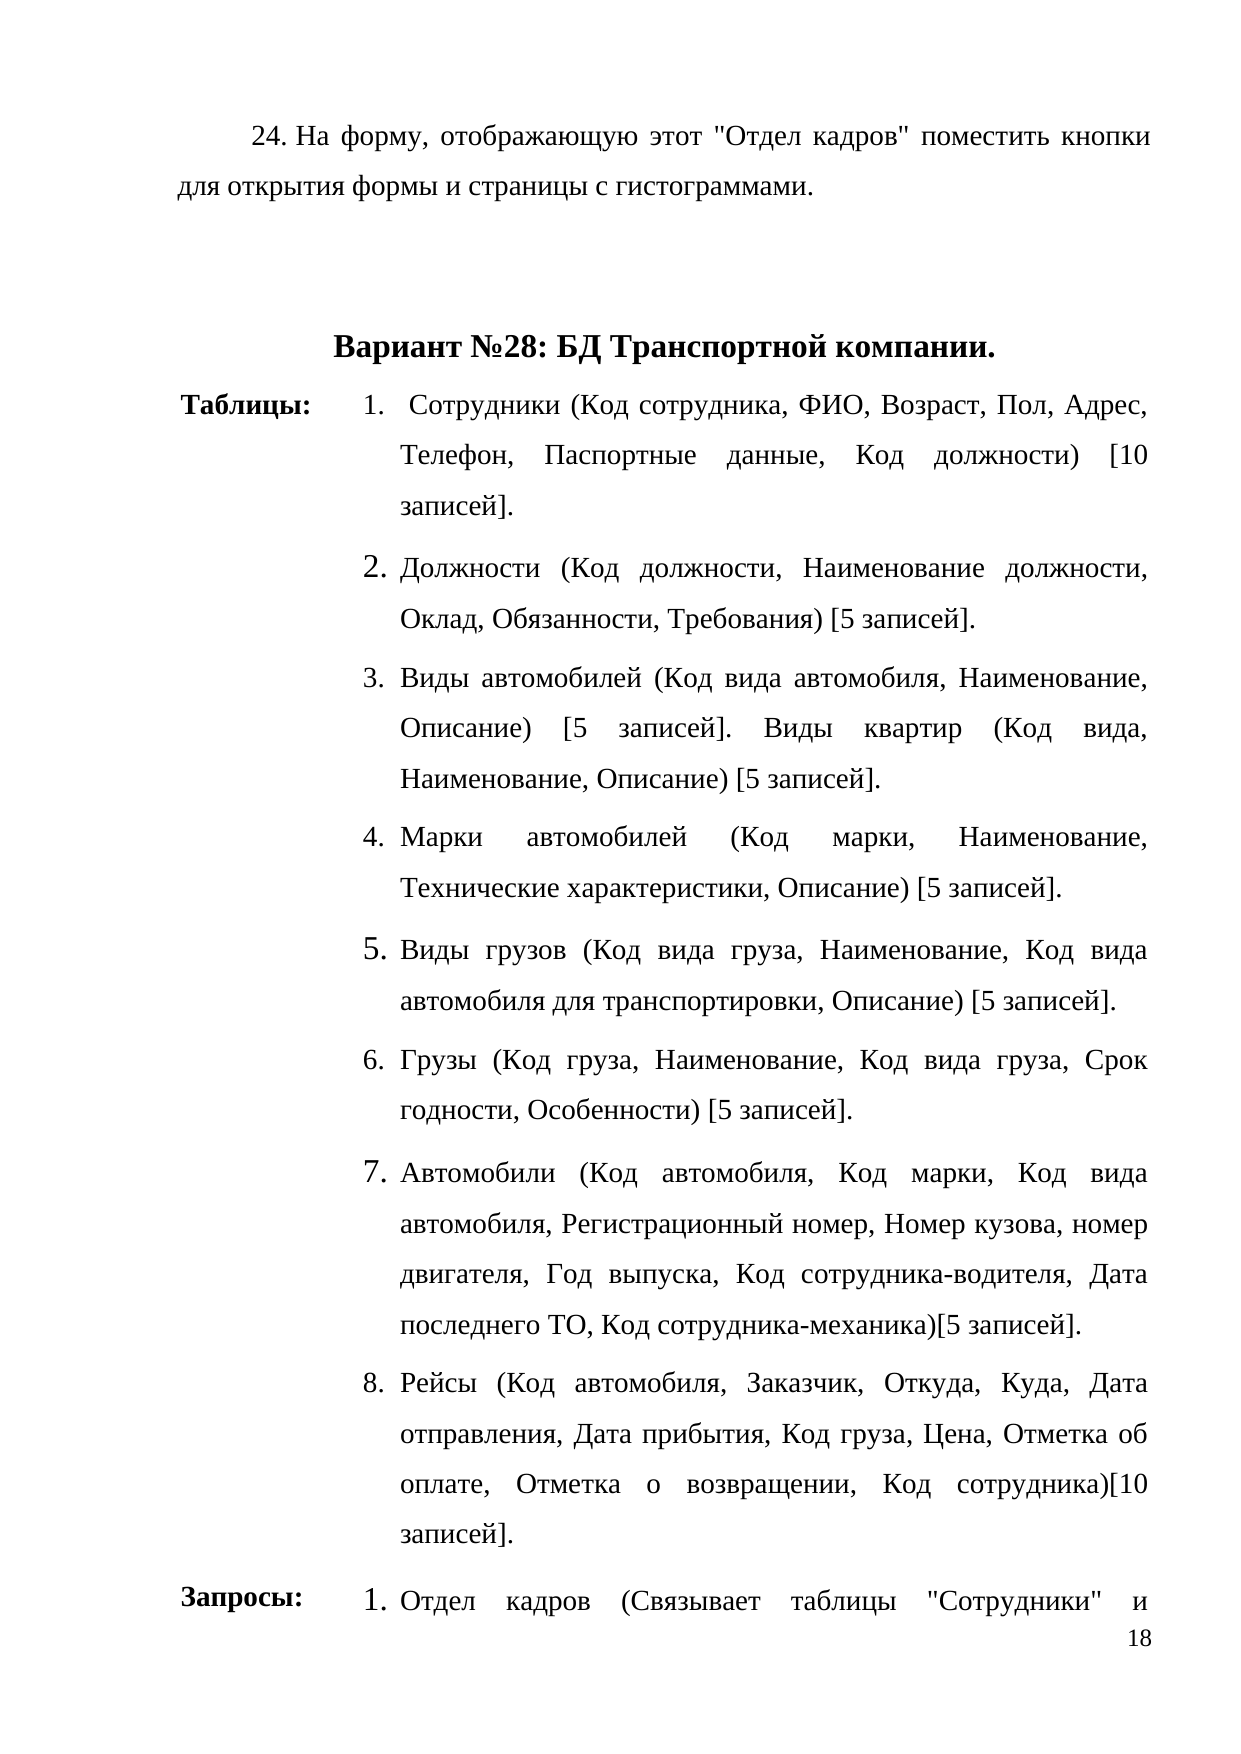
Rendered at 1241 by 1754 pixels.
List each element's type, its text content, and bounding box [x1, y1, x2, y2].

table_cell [322, 1576, 1152, 1620]
text Вариант №28: БД Транспортной компании. [177, 327, 1152, 365]
table_cell Запросы: [177, 1576, 322, 1620]
table_header Сотрудники (Код сотрудника, ФИО, Возраст, Пол, Адрес, Телефон, Паспортные данные, Код должности) [10 записей]. Должности (Код должности, Наименование должности, Оклад, Обязанности, Требования) [5 записей]. Виды автомобилей (Код вида автомобиля, Наименование, Описание) [5 записей]. Виды квартир (Код вида, Наименование, Описание) [5 записей]. Марки автомобилей (Код марки, Наименование, Технические характеристики, Описание) [5 записей]. Виды грузов (Код вида груза, Наименование, Код вида автомобиля для транспортировки, Описание) [5 записей]. Грузы (Код груза, Наименование, Код вида груза, Срок годности, Особенности) [5 записей]. Автомобили (Код автомобиля, Код марки, Код вида автомобиля, Регистрационный номер, Номер кузова, номер двигателя, Год выпуска, Код сотрудника-водителя, Дата последнего ТО, Код сотрудника-механика)[5 записей]. Рейсы (Код автомобиля, Заказчик, Откуда, Куда, Дата отправления, Дата прибытия, Код груза, Цена, Отметка об оплате, Отметка о возвращении, Код сотрудника)[10 записей]. [322, 384, 1152, 1576]
table_header Таблицы: [177, 384, 322, 1576]
list На форму, отображающую этот "Отдел кадров" поместить кнопки для открытия формы и страницы с гистограммами. [177, 118, 1152, 202]
